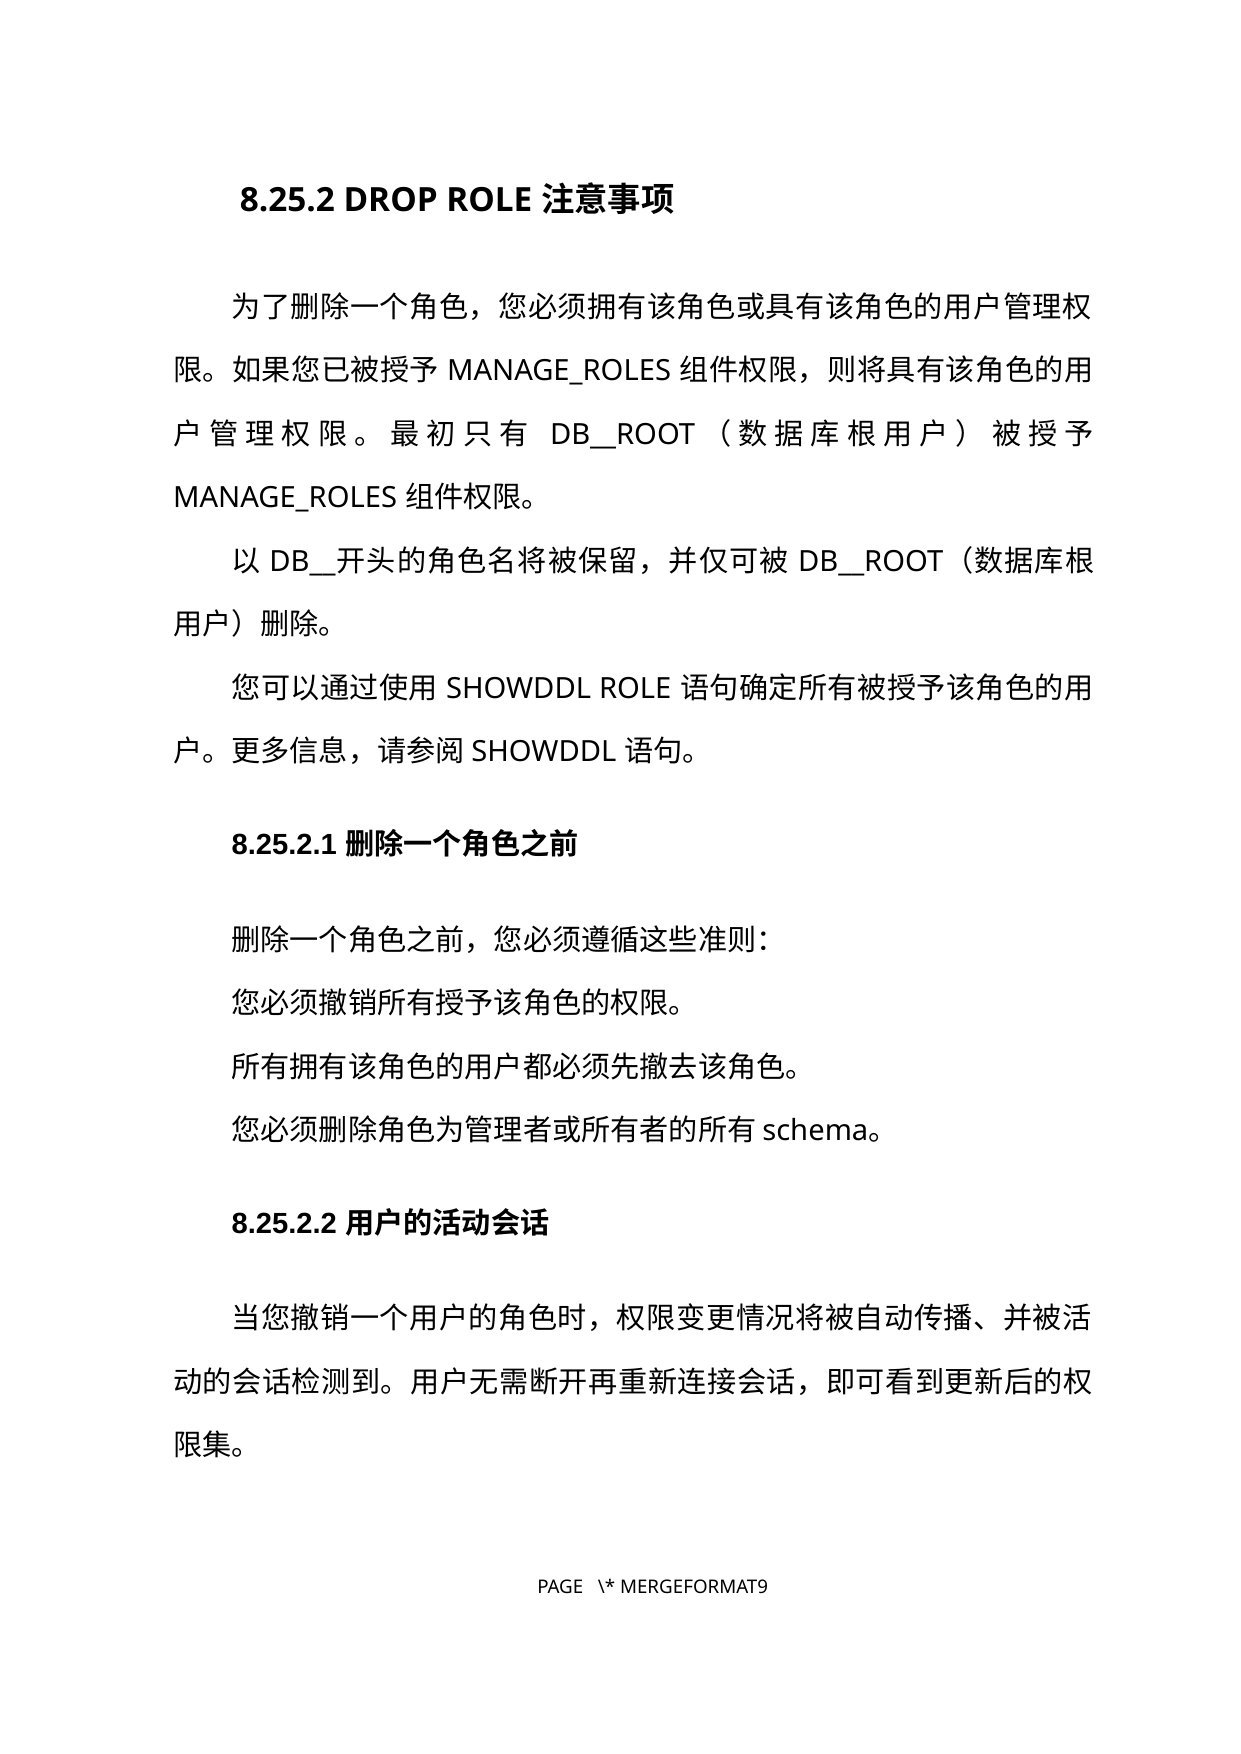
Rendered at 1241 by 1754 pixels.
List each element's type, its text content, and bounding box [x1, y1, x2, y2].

text 为了删除一个角色，您必须拥有该角色或具有该角色的用户管理权限。如果您已被授予 MANAGE_ROLES 组件权限，则将具有该角色的用户管理权限。最初只有 DB__ROOT（数据库根用户）被授予 MANAGE_ROLES 组件权限。 [173, 283, 1094, 516]
text 以 DB__开头的角色名将被保留，并仅可被 DB__ROOT（数据库根用户）删除。 [173, 537, 1094, 643]
subtitle 8.25.2.1 删除一个角色之前 [173, 821, 1094, 863]
text 删除一个角色之前，您必须遵循这些准则： [173, 916, 1094, 958]
subtitle 8.25.2 DROP ROLE 注意事项 [173, 172, 1094, 221]
text 当您撤销一个用户的角色时，权限变更情况将被自动传播、并被活动的会话检测到。用户无需断开再重新连接会话，即可看到更新后的权限集。 [173, 1295, 1094, 1464]
subtitle 8.25.2.2 用户的活动会话 [173, 1199, 1094, 1242]
text 您必须撤销所有授予该角色的权限。 [173, 980, 1094, 1022]
text 所有拥有该角色的用户都必须先撤去该角色。 [173, 1043, 1094, 1085]
text 您必须删除角色为管理者或所有者的所有schema。 [173, 1107, 1094, 1149]
text 您可以通过使用 SHOWDDL ROLE 语句确定所有被授予该角色的用户。更多信息，请参阅 SHOWDDL 语句。 [173, 664, 1094, 770]
